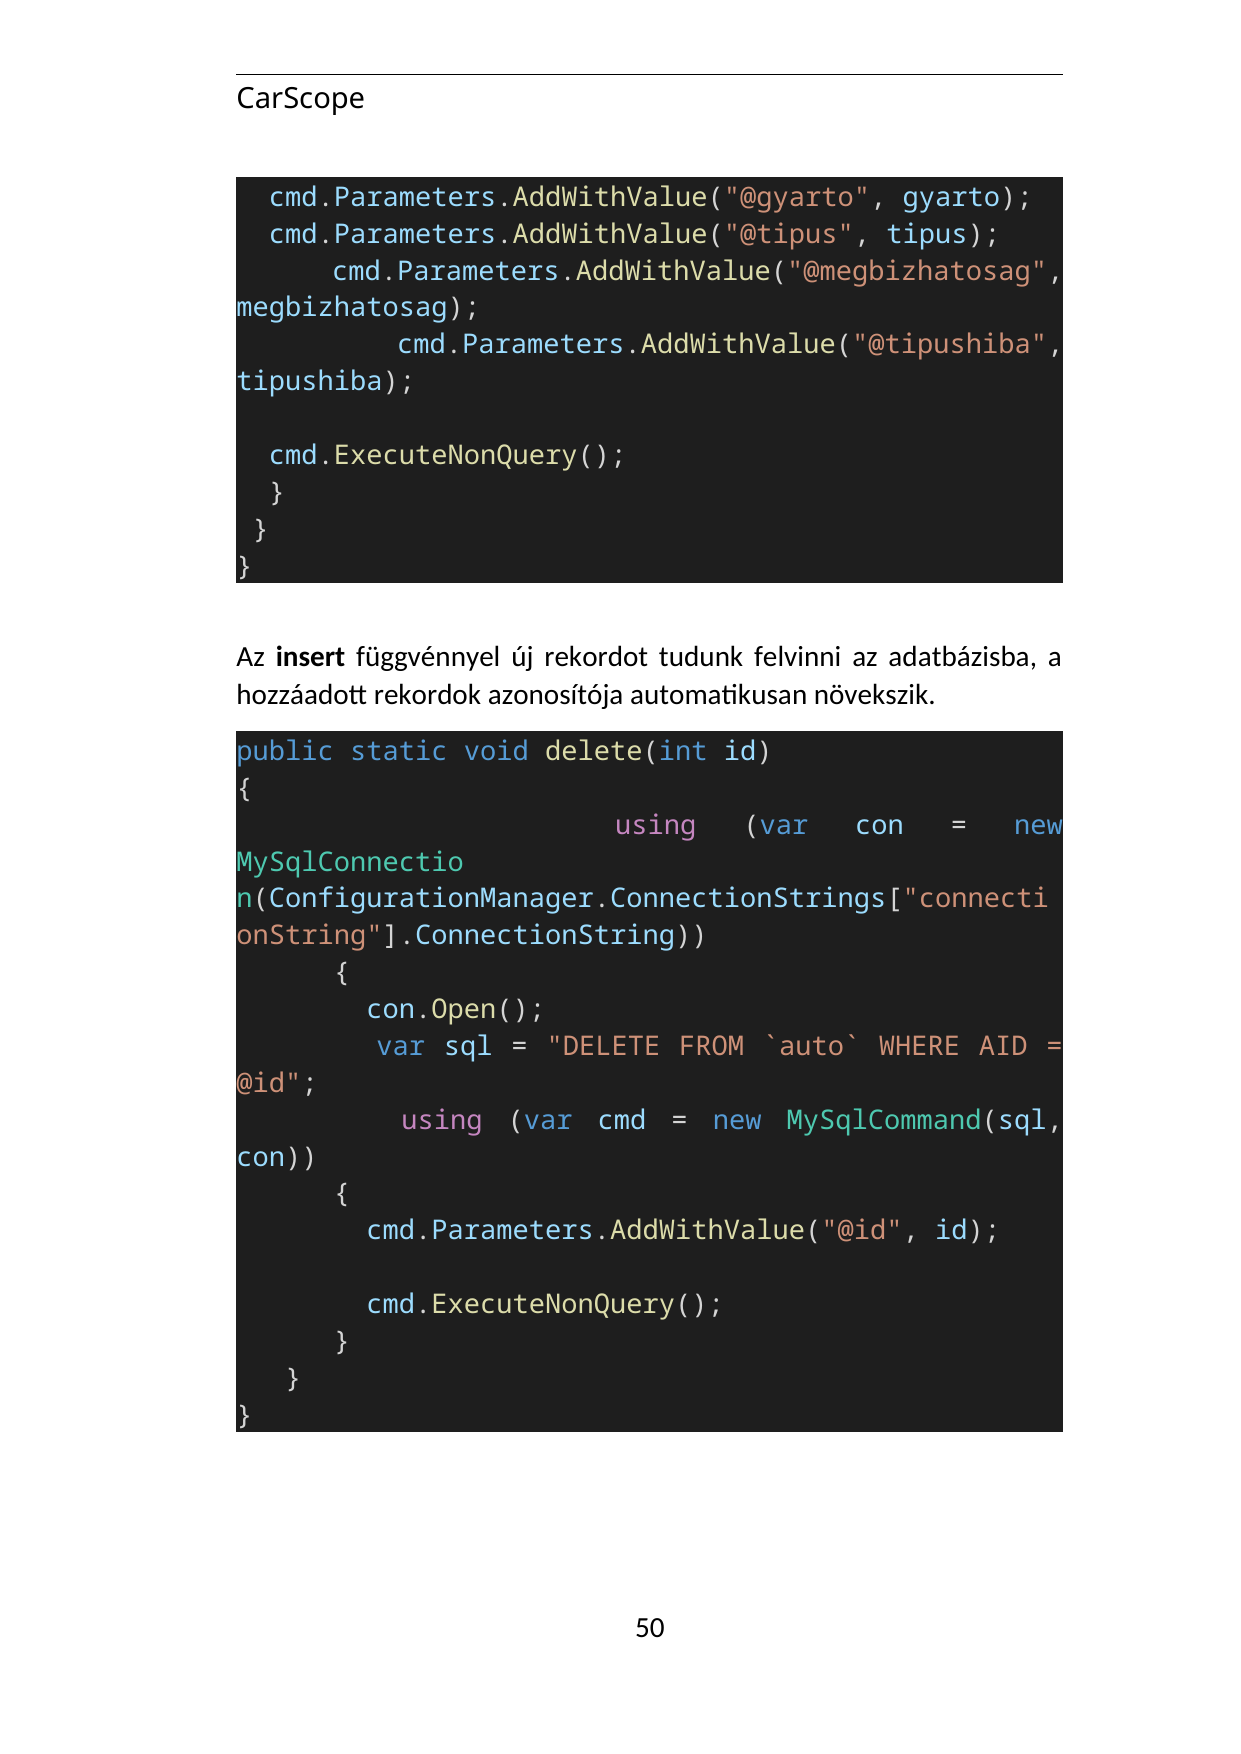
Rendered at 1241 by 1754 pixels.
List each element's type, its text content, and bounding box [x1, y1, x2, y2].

text } [236, 509, 1063, 546]
text cmd.Parameters.AddWithValue("@megbizhatosag", megbizhatosag); [236, 251, 1063, 325]
text } [236, 546, 1063, 583]
text using (var cmd = new MySqlCommand(sql, con)) [236, 1100, 1063, 1174]
text { [236, 768, 1063, 805]
text cmd.ExecuteNonQuery(); [236, 1284, 1063, 1321]
text using (var con = new MySqlConnection(ConfigurationManager.ConnectionStrings["connectionString"].ConnectionString)) [236, 805, 1063, 953]
text { [236, 1174, 1063, 1211]
text } [236, 1395, 1063, 1432]
text cmd.Parameters.AddWithValue("@id", id); [236, 1211, 1063, 1248]
text } [236, 472, 1063, 509]
text Az insert függvénnyel új rekordot tudunk felvinni az adatbázisba, a hozzáadott rekordok azonosítója automatikusan növekszik. [236, 638, 1063, 712]
text } [236, 1321, 1063, 1358]
text con.Open(); [236, 989, 1063, 1026]
text } [236, 1358, 1063, 1395]
text public static void delete(int id) [236, 731, 1063, 768]
text { [236, 953, 1063, 989]
text cmd.ExecuteNonQuery(); [236, 435, 1063, 472]
text var sql = "DELETE FROM `auto` WHERE AID = @id"; [236, 1026, 1063, 1100]
text cmd.Parameters.AddWithValue("@gyarto", gyarto); [236, 177, 1063, 214]
text cmd.Parameters.AddWithValue("@tipushiba", tipushiba); [236, 325, 1063, 398]
text cmd.Parameters.AddWithValue("@tipus", tipus); [236, 214, 1063, 251]
